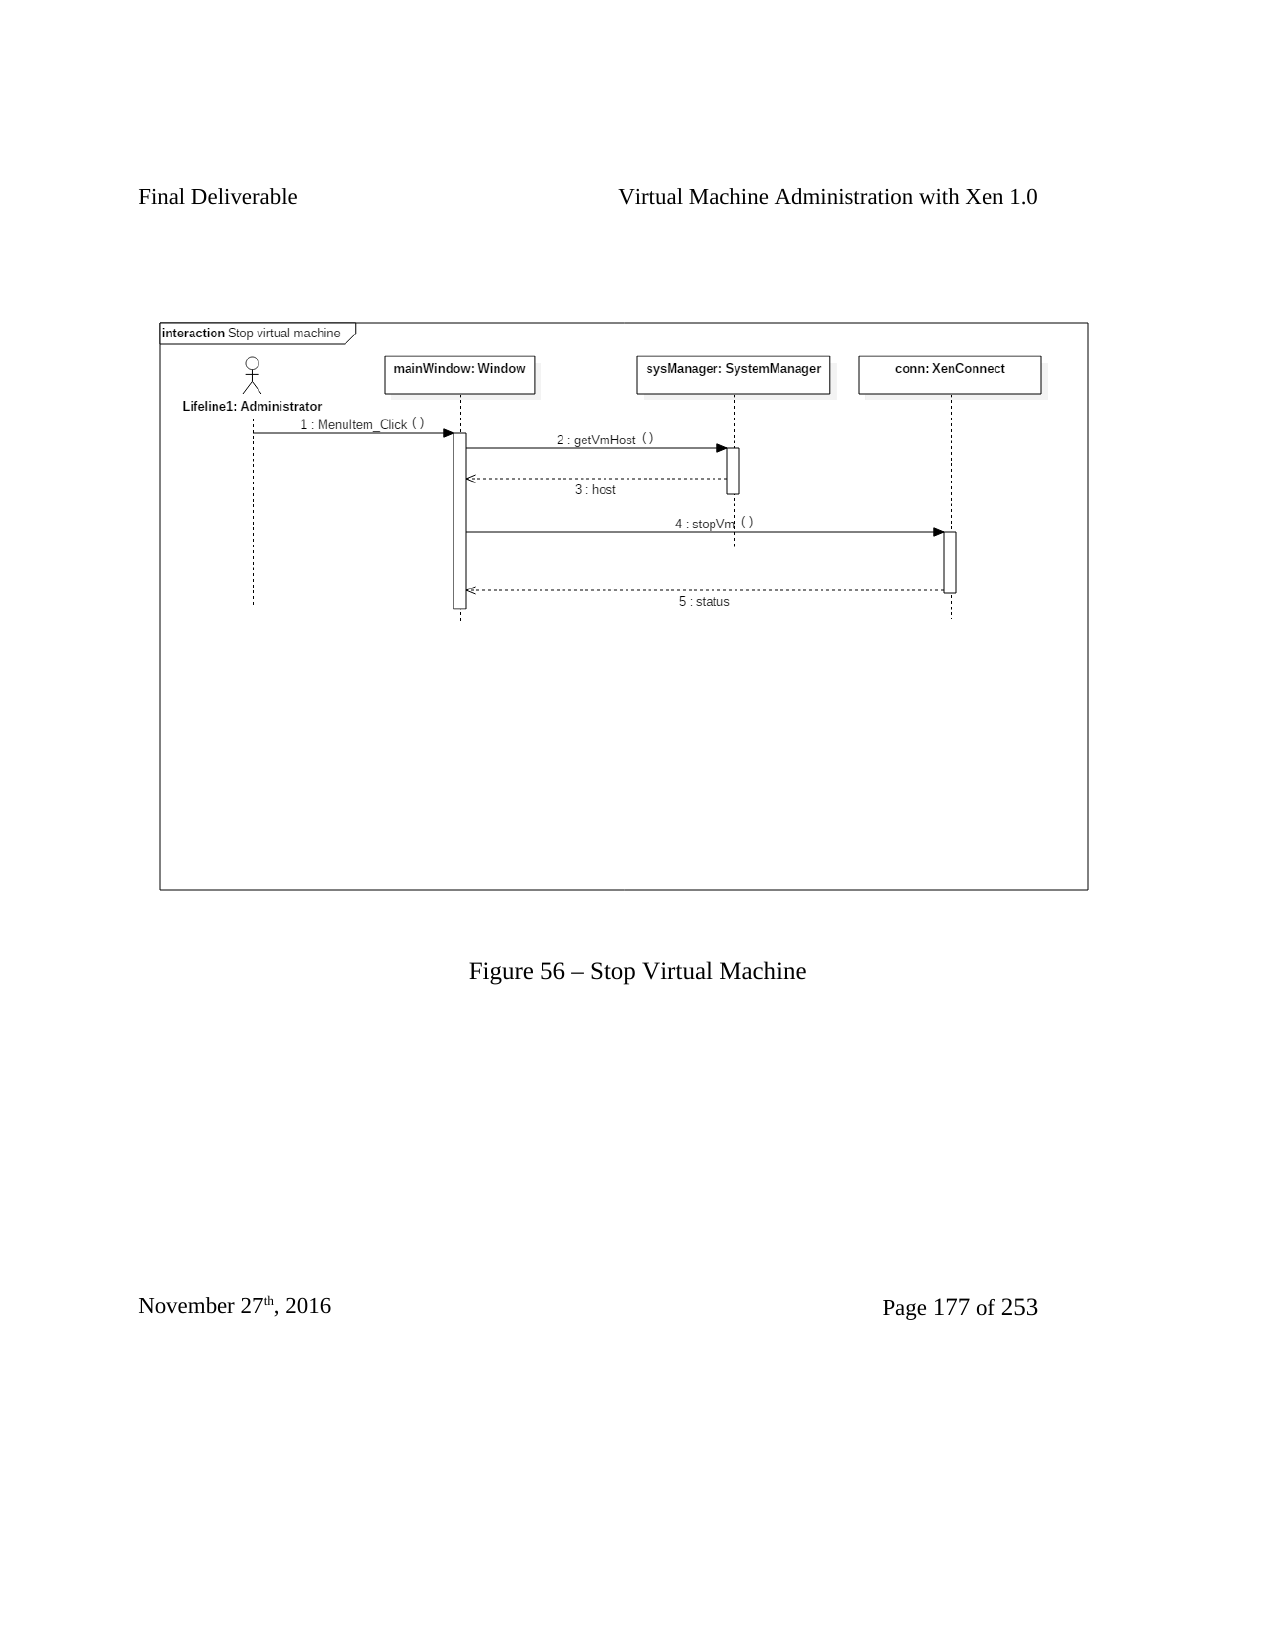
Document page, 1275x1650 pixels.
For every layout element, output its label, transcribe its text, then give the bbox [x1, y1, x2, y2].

picture [150, 313, 1125, 928]
text Figure 56 – Stop Virtual Machine [150, 956, 1125, 985]
